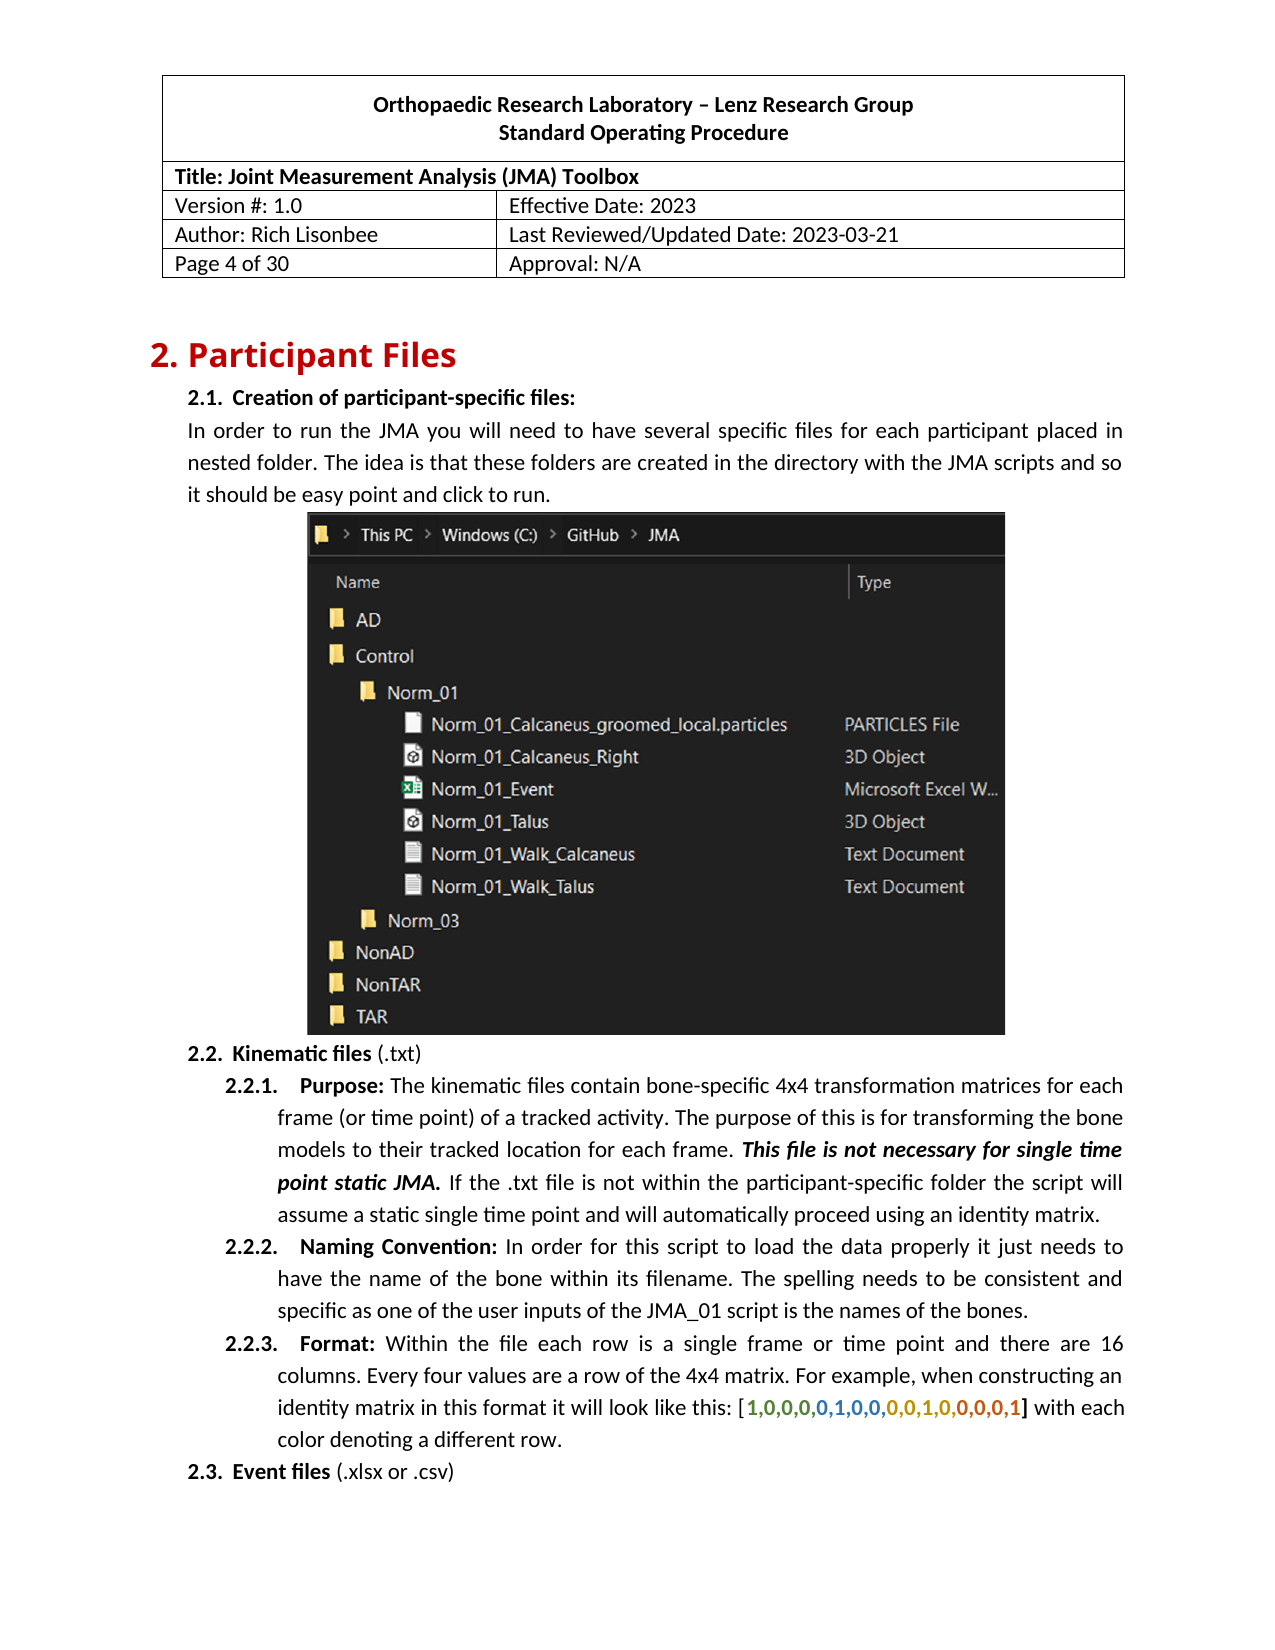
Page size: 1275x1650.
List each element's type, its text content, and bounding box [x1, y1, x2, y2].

list Event files (.xlsx or .csv) [187, 1457, 1125, 1485]
list Naming Convention: In order for this script to load the data properly it just needs to have the name of the bone within its filename. The spelling needs to be consistent and specific as one of the user inputs of the JMA_01 script is the names of the bones. [225, 1232, 1125, 1324]
list In order to run the JMA you will need to have several specific files for each participant placed in nested folder. The idea is that these folders are created in the directory with the JMA scripts and so it should be easy point and click to run. [187, 416, 1125, 508]
list Purpose: The kinematic files contain bone-specific 4x4 transformation matrices for each frame (or time point) of a tracked activity. The purpose of this is for transforming the bone models to their tracked location for each frame. This file is not necessary for single time point static JMA. If the .txt file is not within the participant-specific folder the script will assume a static single time point and will automatically proceed using an identity matrix. [225, 1071, 1125, 1228]
list Kinematic files (.txt) [187, 1039, 1125, 1067]
list Format: Within the file each row is a single frame or time point and there are 16 columns. Every four values are a row of the 4x4 matrix. For example, when constructing an identity matrix in this format it will look like this: [1,0,0,0,0,1,0,0,0,0,1,0,0,0,0,1] with each color denoting a different row. [225, 1329, 1125, 1453]
list Creation of participant-specific files: [187, 383, 1125, 412]
subtitle Participant Files [150, 331, 1125, 377]
picture [307, 512, 1006, 1035]
